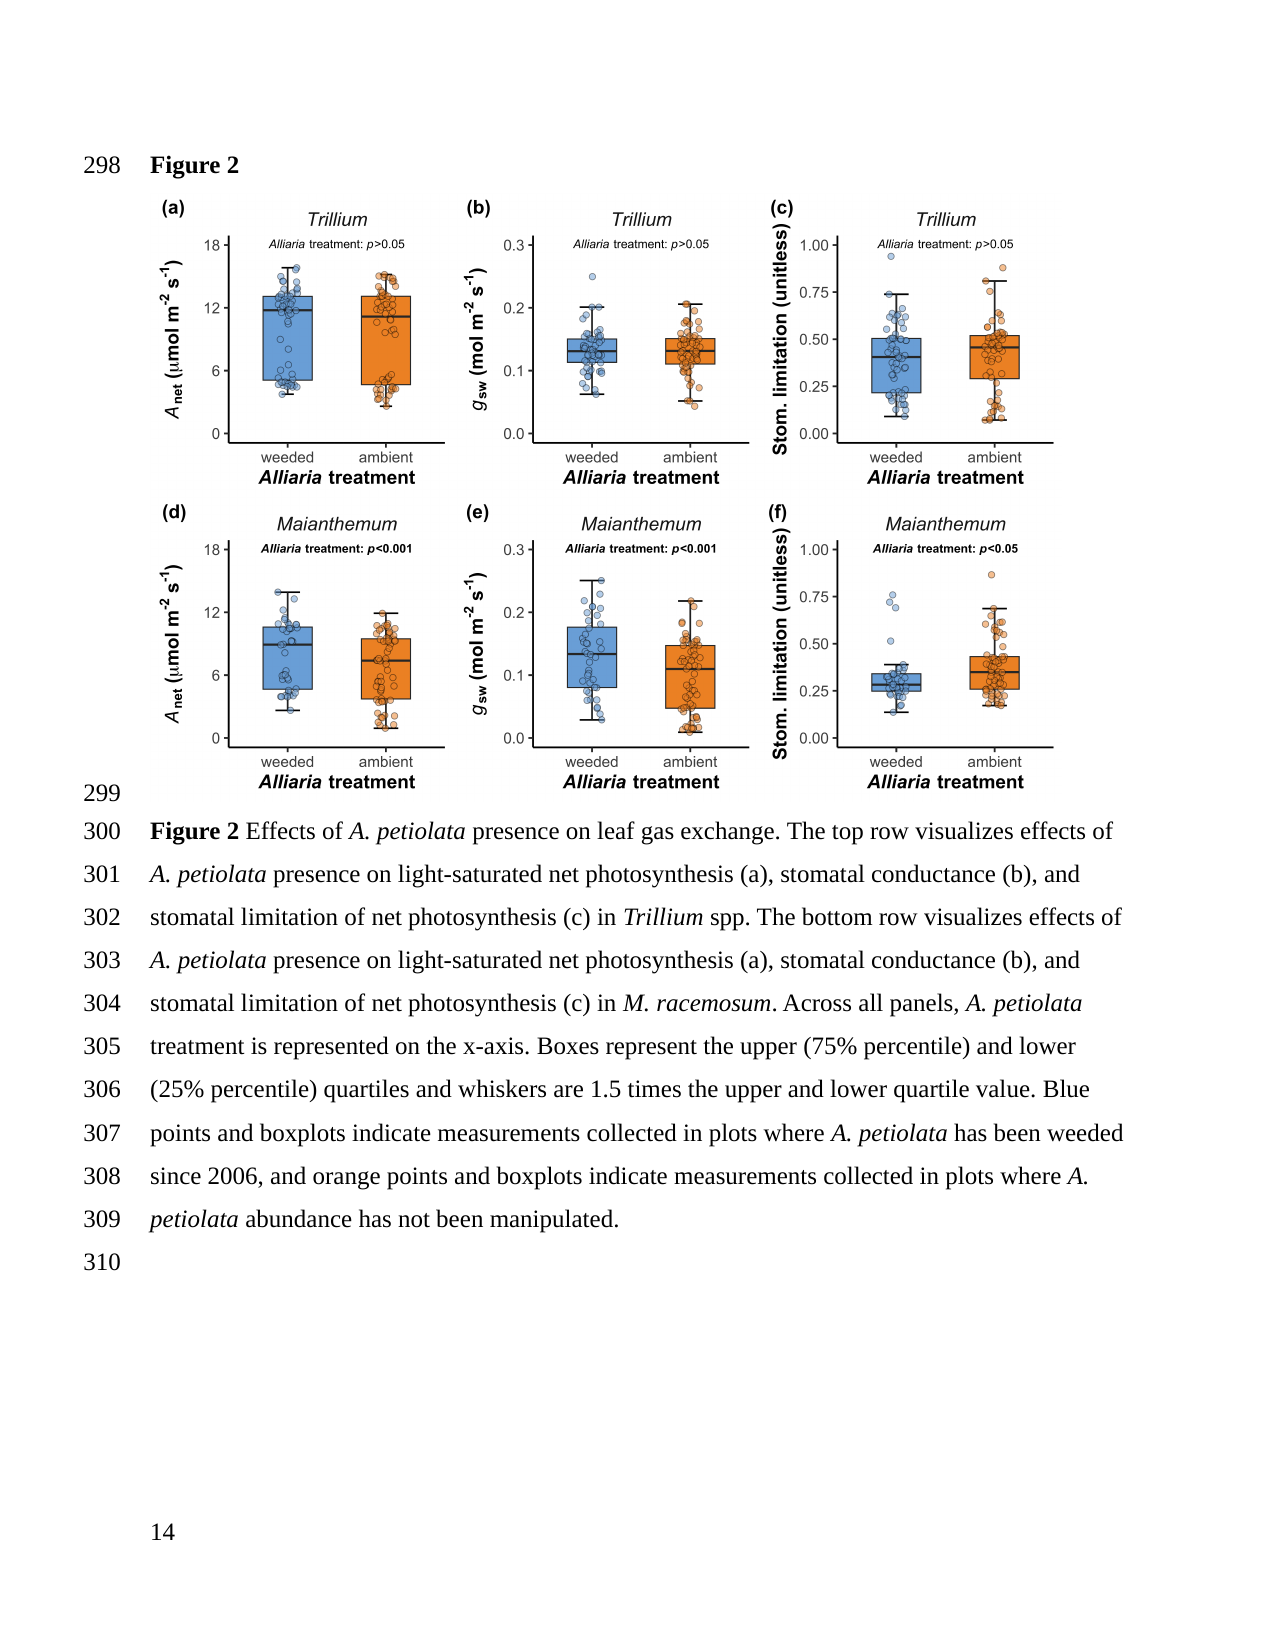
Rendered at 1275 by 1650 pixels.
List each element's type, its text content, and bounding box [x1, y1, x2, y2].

text Figure 2 [150, 150, 1125, 179]
picture [150, 193, 1063, 802]
text Figure 2 Effects of A. petiolata presence on leaf gas exchange. The top row visualizes effects of A. petiolata presence on light-saturated net photosynthesis (a), stomatal conductance (b), and stomatal limitation of net photosynthesis (c) in Trillium spp. The bottom row visualizes effects of A. petiolata presence on light-saturated net photosynthesis (a), stomatal conductance (b), and stomatal limitation of net photosynthesis (c) in M. racemosum. Across all panels, A. petiolata treatment is represented on the x-axis. Boxes represent the upper (75% percentile) and lower (25% percentile) quartiles and whiskers are 1.5 times the upper and lower quartile value. Blue points and boxplots indicate measurements collected in plots where A. petiolata has been weeded since 2006, and orange points and boxplots indicate measurements collected in plots where A. petiolata abundance has not been manipulated. [150, 816, 1125, 1233]
